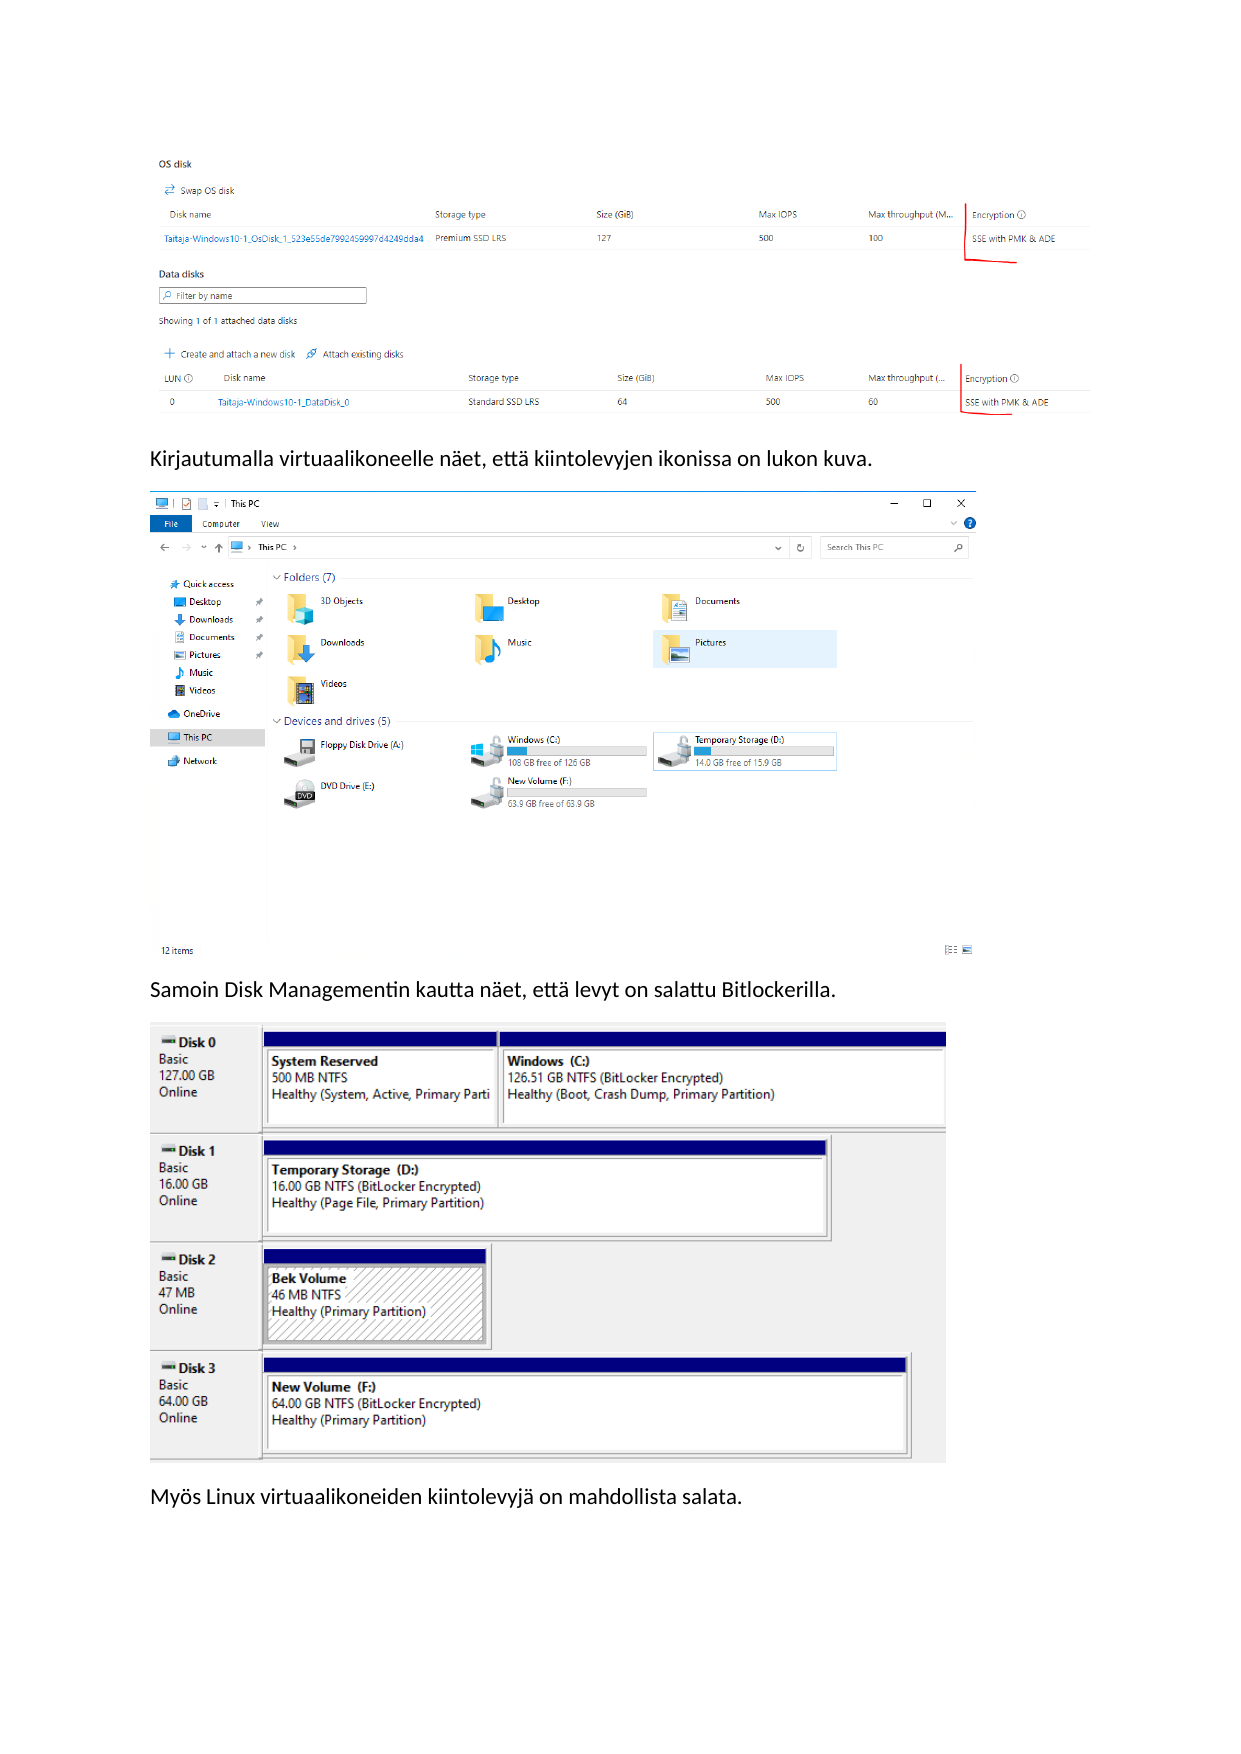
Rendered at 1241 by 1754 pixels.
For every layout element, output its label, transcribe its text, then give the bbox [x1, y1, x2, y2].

picture [150, 1022, 946, 1463]
text Myös Linux virtuaalikoneiden kiintolevyjä on mahdollista salata. [150, 1482, 1090, 1510]
text Samoin Disk Managementin kautta näet, että levyt on salattu Bitlockerilla. [150, 975, 1090, 1003]
text Kirjautumalla virtuaalikoneelle näet, että kiintolevyjen ikonissa on lukon kuva. [150, 444, 1090, 472]
picture [150, 491, 977, 957]
picture [150, 150, 1091, 426]
